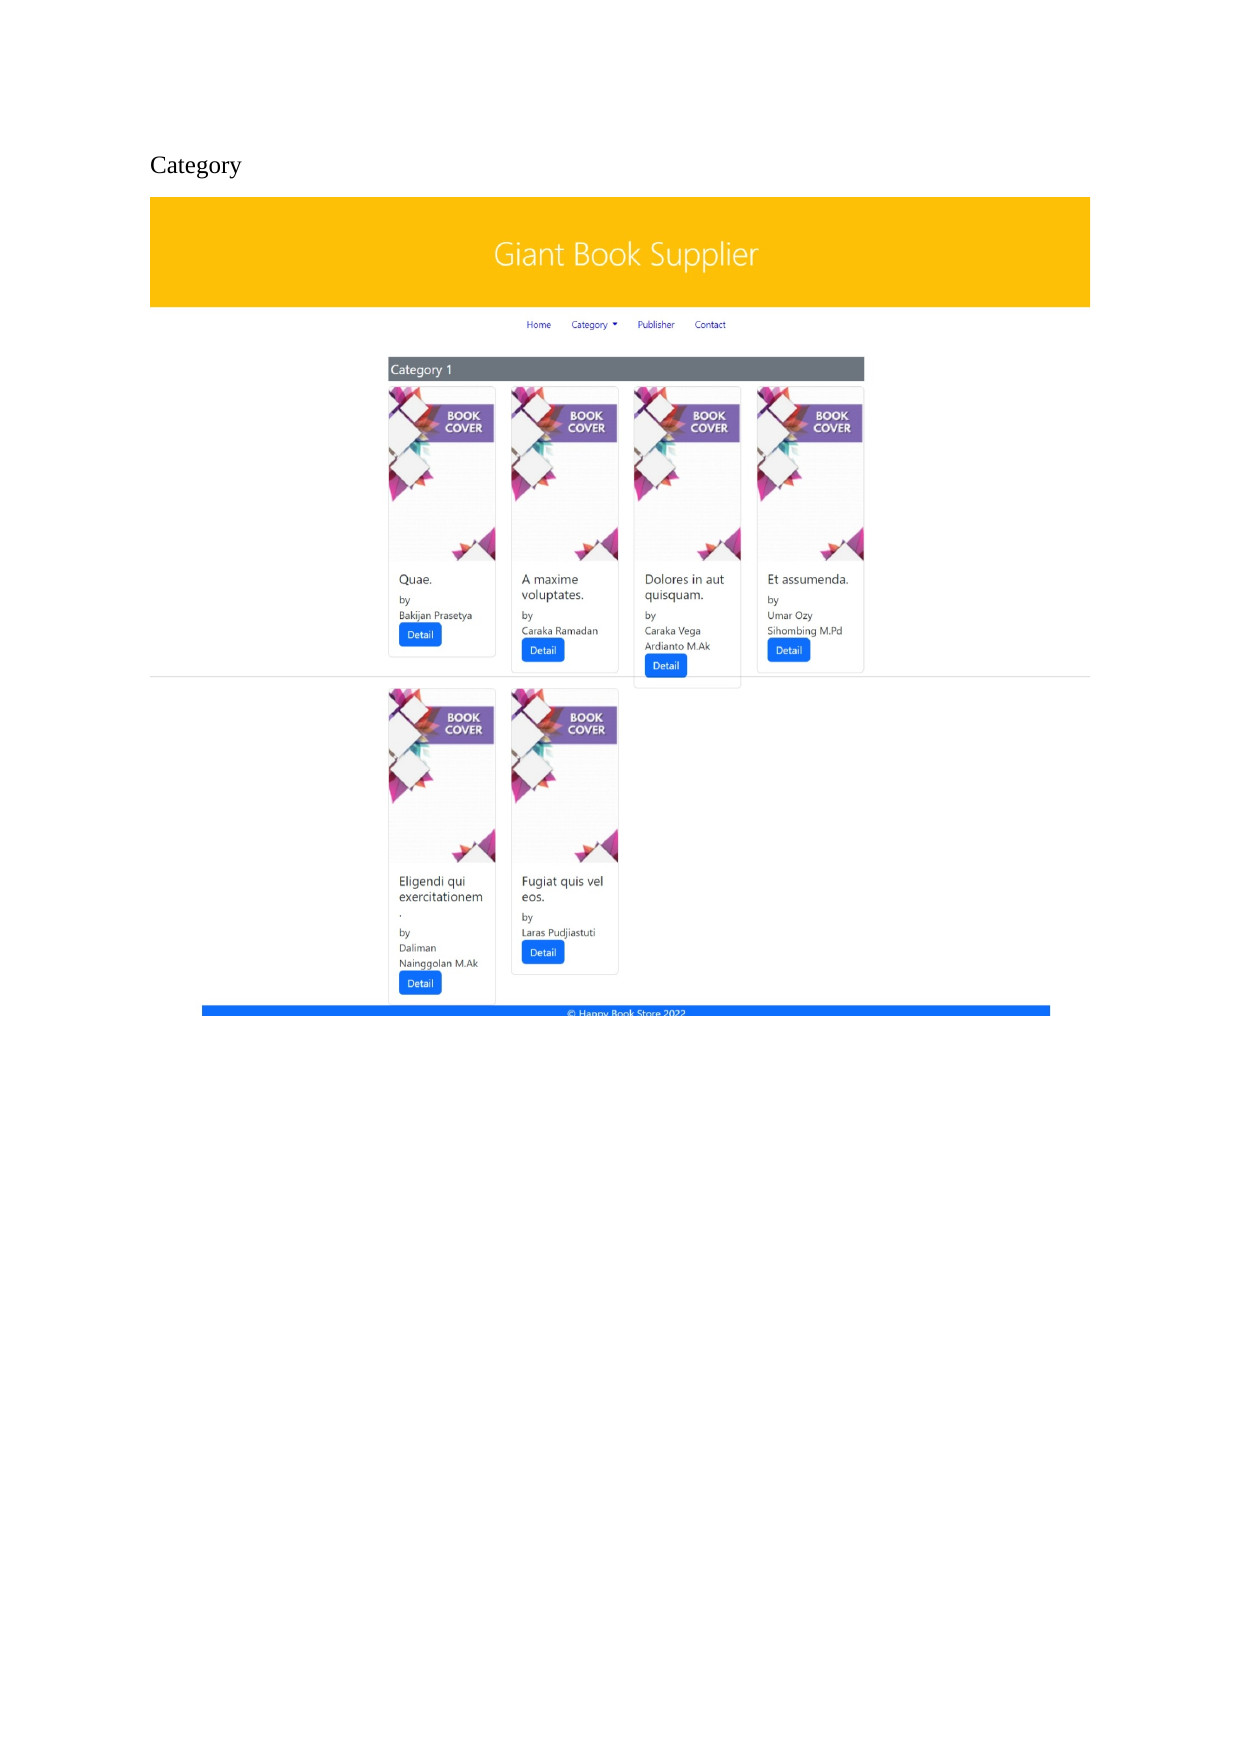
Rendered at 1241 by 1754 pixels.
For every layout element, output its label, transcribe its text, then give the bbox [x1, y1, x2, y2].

picture [150, 197, 1091, 1016]
text Category [150, 150, 1090, 179]
